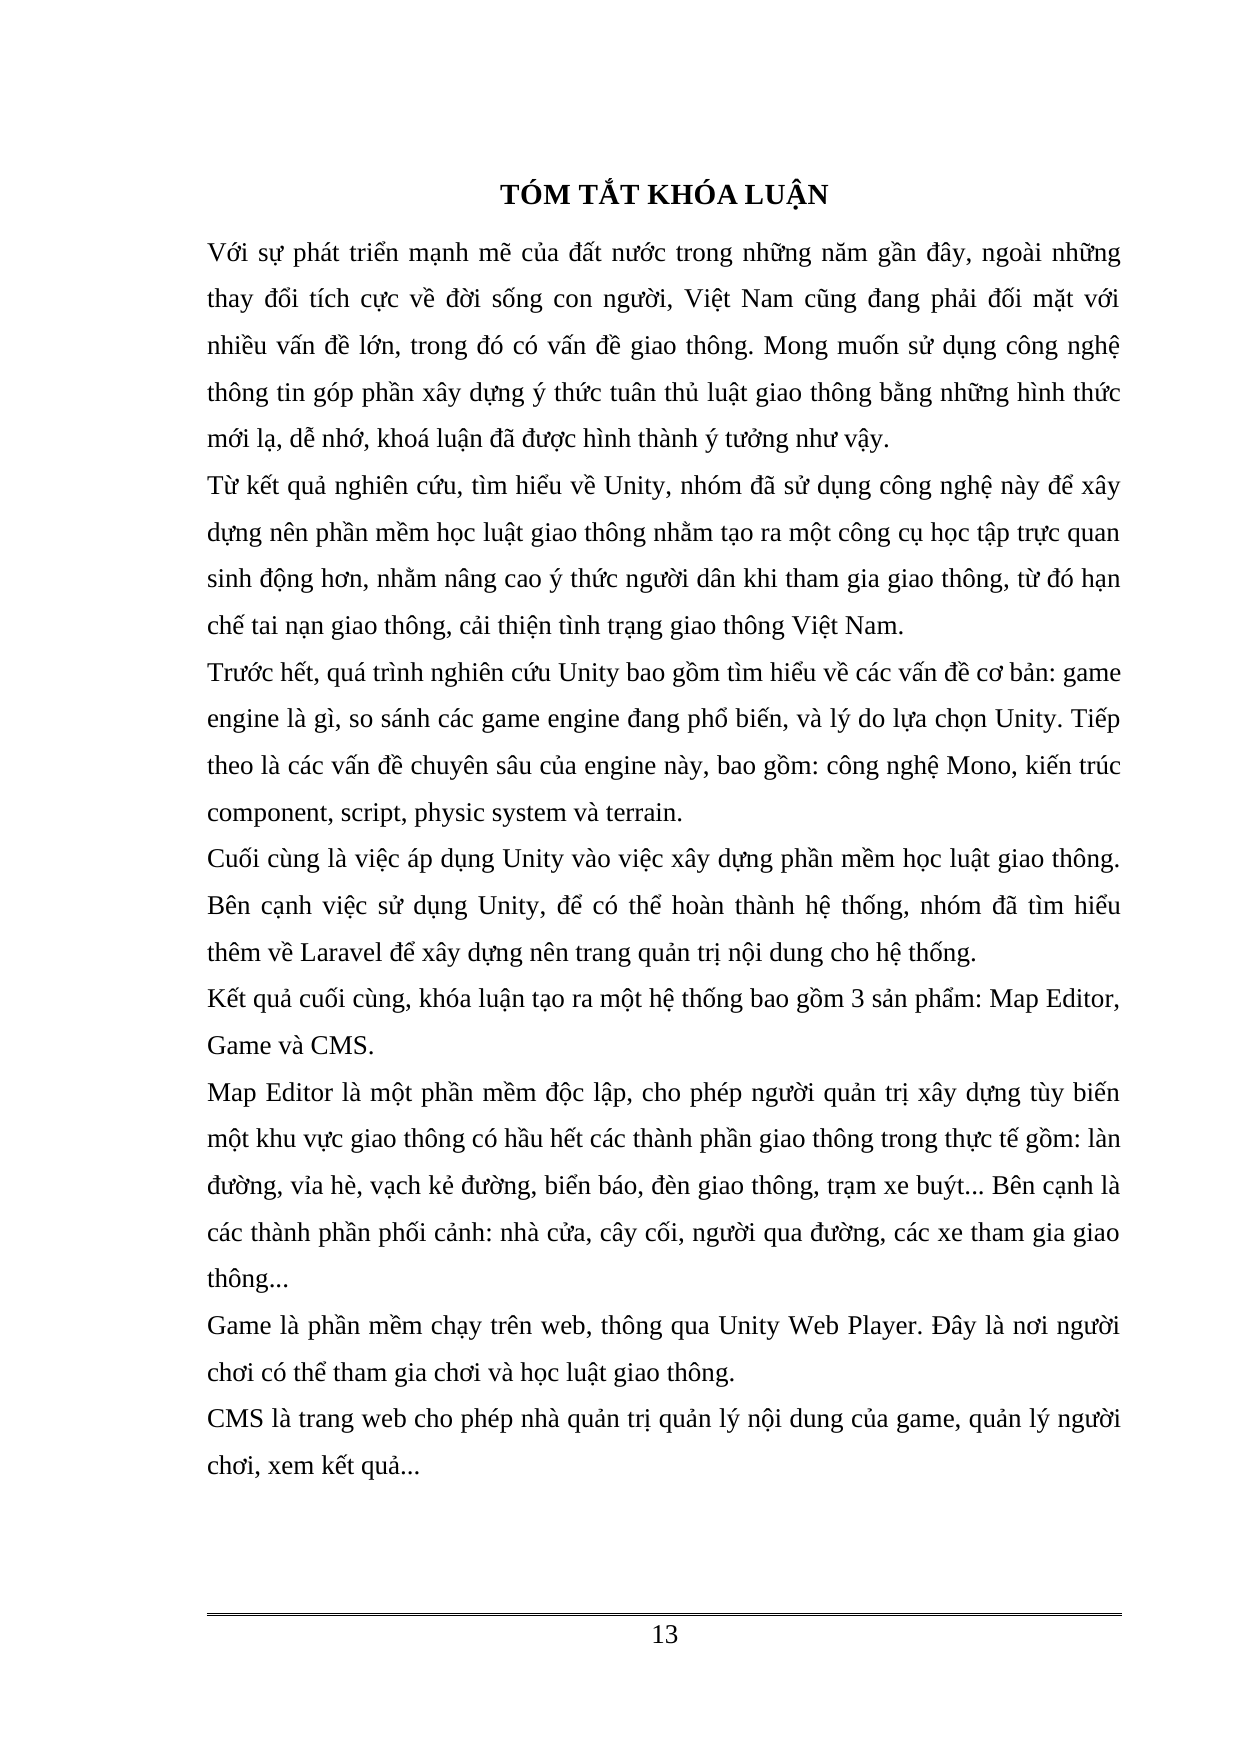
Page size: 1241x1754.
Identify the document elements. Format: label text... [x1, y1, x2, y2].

title TÓM TẮT KHÓA LUẬN [207, 177, 1122, 211]
text Cuối cùng là việc áp dụng Unity vào việc xây dựng phần mềm học luật giao thông. Bên cạnh việc sử dụng Unity, để có thể hoàn thành hệ thống, nhóm đã tìm hiểu thêm về Laravel để xây dựng nên trang quản trị nội dung cho hệ thống. [207, 842, 1122, 967]
text CMS là trang web cho phép nhà quản trị quản lý nội dung của game, quản lý người chơi, xem kết quả... [207, 1402, 1122, 1480]
text Từ kết quả nghiên cứu, tìm hiểu về Unity, nhóm đã sử dụng công nghệ này để xây dựng nên phần mềm học luật giao thông nhằm tạo ra một công cụ học tập trực quan sinh động hơn, nhằm nâng cao ý thức người dân khi tham gia giao thông, từ đó hạn chế tai nạn giao thông, cải thiện tình trạng giao thông Việt Nam. [207, 469, 1122, 640]
text Kết quả cuối cùng, khóa luận tạo ra một hệ thống bao gồm 3 sản phẩm: Map Editor, Game và CMS. [207, 982, 1122, 1060]
text Trước hết, quá trình nghiên cứu Unity bao gồm tìm hiểu về các vấn đề cơ bản: game engine là gì, so sánh các game engine đang phổ biến, và lý do lựa chọn Unity. Tiếp theo là các vấn đề chuyên sâu của engine này, bao gồm: công nghệ Mono, kiến trúc component, script, physic system và terrain. [207, 656, 1122, 827]
text Game là phần mềm chạy trên web, thông qua Unity Web Player. Đây là nơi người chơi có thể tham gia chơi và học luật giao thông. [207, 1309, 1122, 1387]
text Với sự phát triển mạnh mẽ của đất nước trong những năm gần đây, ngoài những thay đổi tích cực về đời sống con người, Việt Nam cũng đang phải đối mặt với nhiều vấn đề lớn, trong đó có vấn đề giao thông. Mong muốn sử dụng công nghệ thông tin góp phần xây dựng ý thức tuân thủ luật giao thông bằng những hình thức mới lạ, dễ nhớ, khoá luận đã được hình thành ý tưởng như vậy. [207, 236, 1122, 453]
text Map Editor là một phần mềm độc lập, cho phép người quản trị xây dựng tùy biến một khu vực giao thông có hầu hết các thành phần giao thông trong thực tế gồm: làn đường, vỉa hè, vạch kẻ đường, biển báo, đèn giao thông, trạm xe buýt... Bên cạnh là các thành phần phối cảnh: nhà cửa, cây cối, người qua đường, các xe tham gia giao thông... [207, 1076, 1122, 1293]
